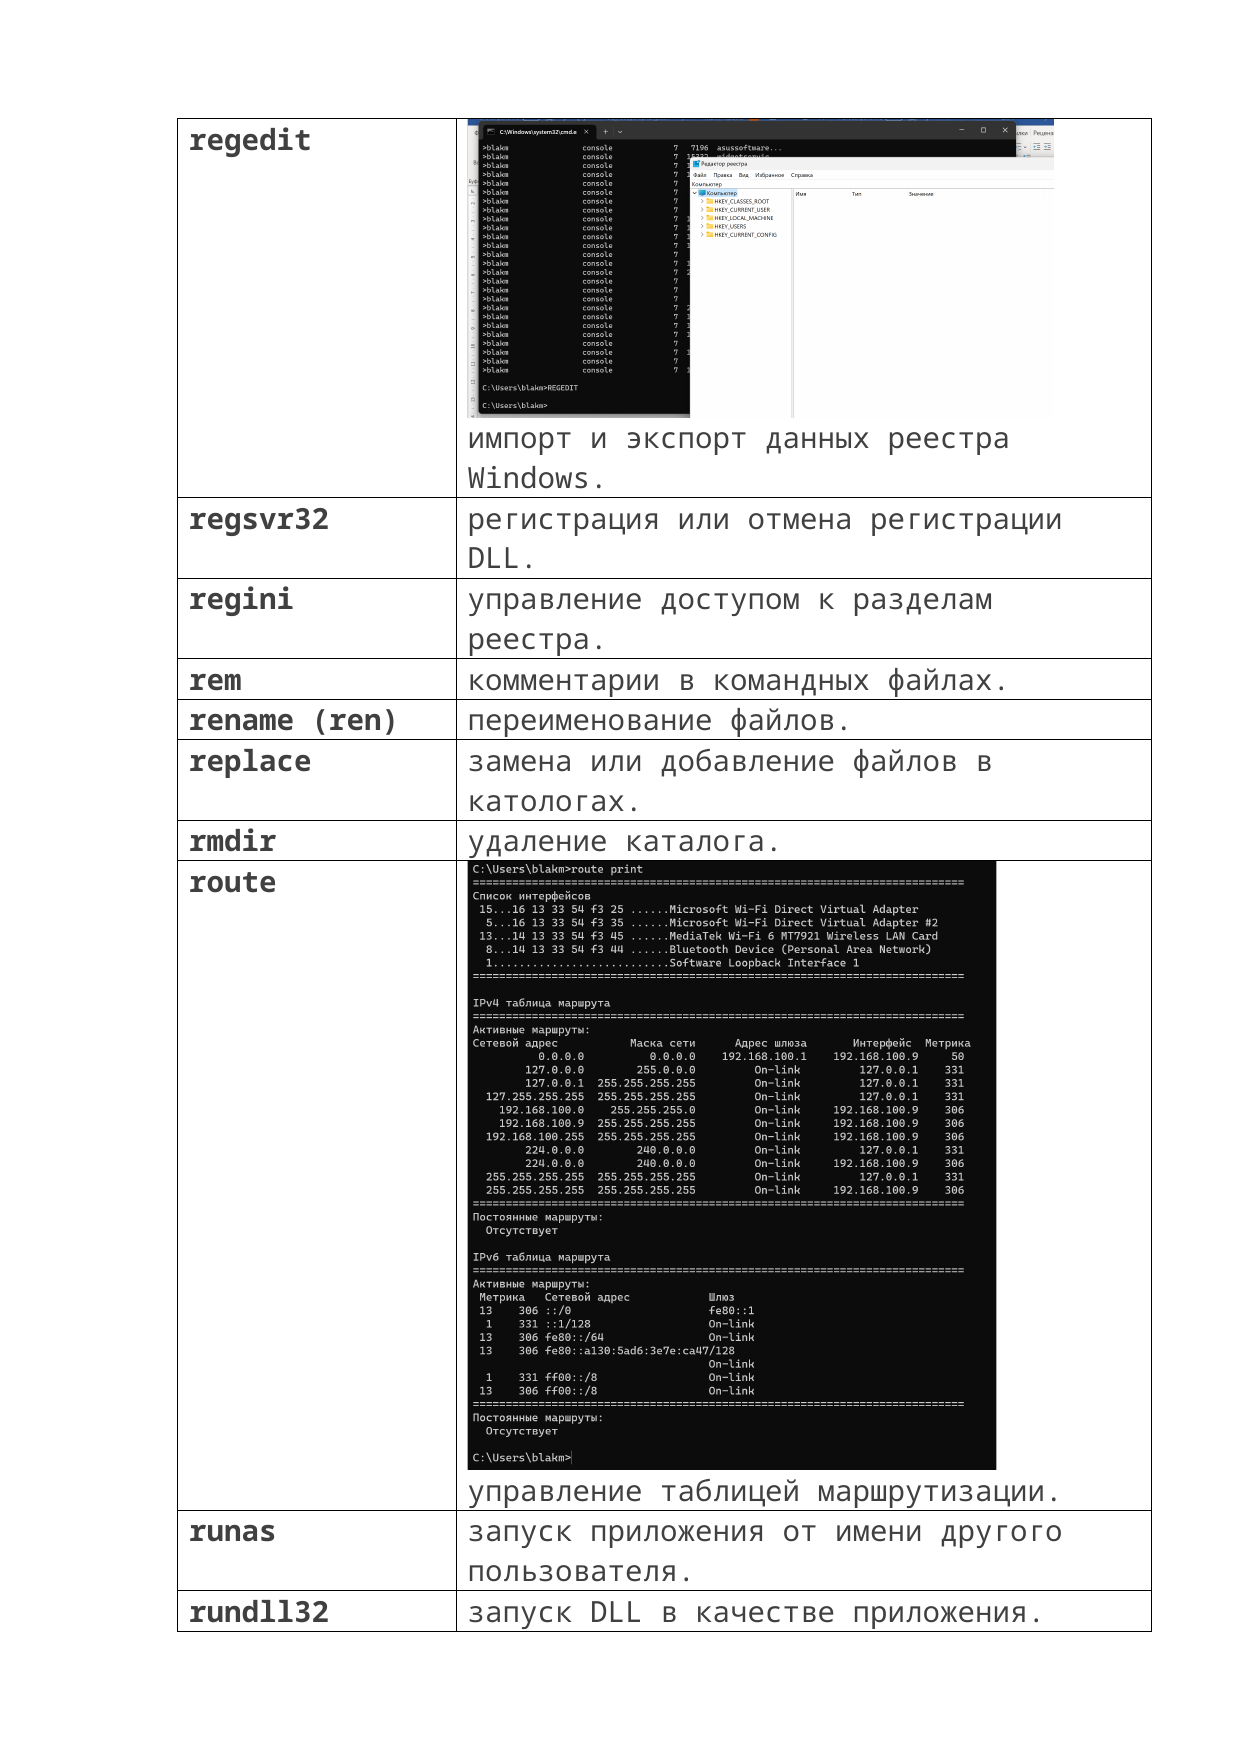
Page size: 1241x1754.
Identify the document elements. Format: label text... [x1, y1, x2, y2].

table_cell rmdir [178, 821, 456, 860]
table_cell запуск приложения от имени другого пользователя. [457, 1511, 1151, 1590]
table_cell regedit [178, 119, 456, 497]
table_cell route [178, 861, 456, 1510]
table_cell запуск DLL в качестве приложения. [457, 1591, 1151, 1631]
table_cell переименование файлов. [457, 700, 1151, 739]
table_cell regsvr32 [178, 498, 456, 577]
table_cell управление доступом к разделам реестра. [457, 579, 1151, 658]
table_cell rundll32 [178, 1591, 456, 1631]
picture [467, 119, 1054, 418]
table_cell rename (ren) [178, 700, 456, 739]
picture [467, 861, 997, 1470]
table_cell удаление каталога. [457, 821, 1151, 860]
table_cell runas [178, 1511, 456, 1590]
table_cell rem [178, 659, 456, 698]
table_cell replace [178, 740, 456, 820]
table_cell импорт и экспорт данных реестра Windows. [457, 119, 1151, 497]
table_cell управление таблицей маршрутизации. [457, 861, 1151, 1510]
table_cell замена или добавление файлов в катологах. [457, 740, 1151, 820]
table_cell регистрация или отмена регистрации DLL. [457, 498, 1151, 577]
table_cell комментарии в командных файлах. [457, 659, 1151, 698]
table_cell regini [178, 579, 456, 658]
